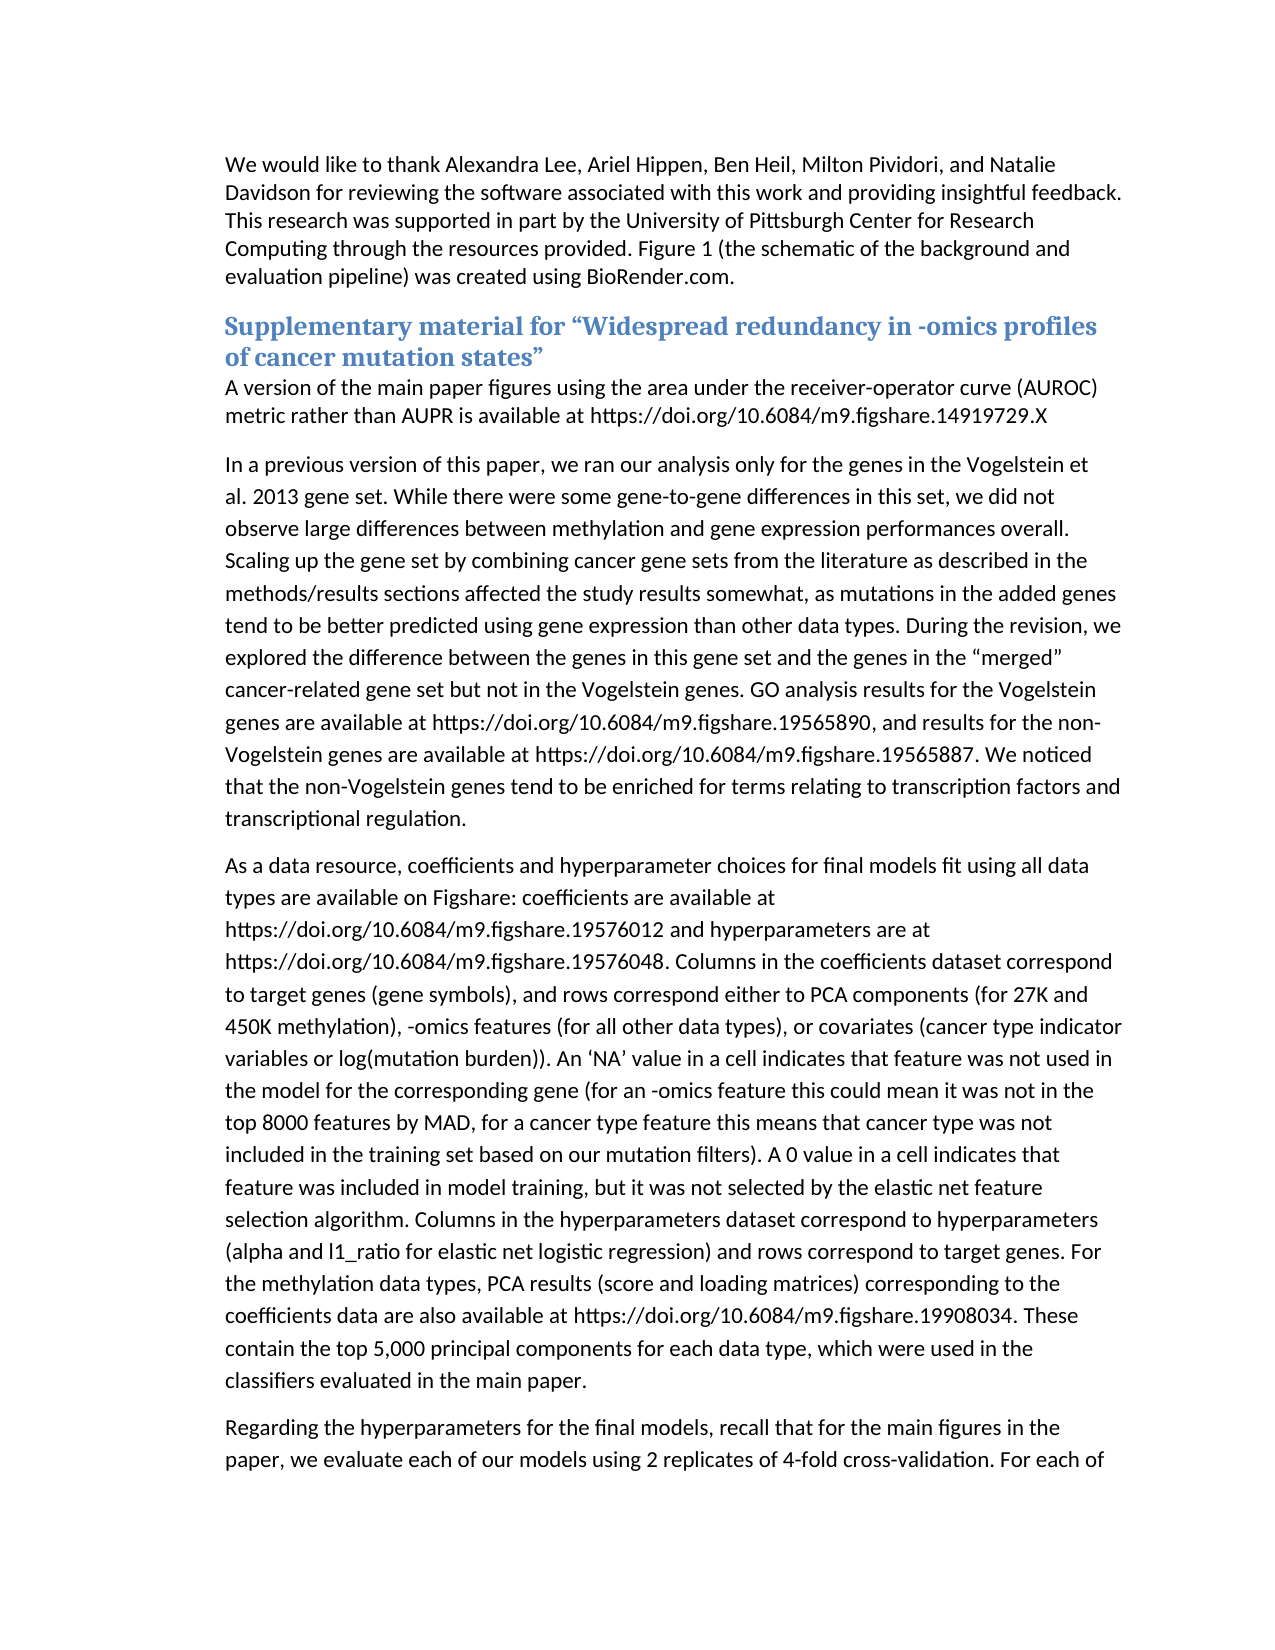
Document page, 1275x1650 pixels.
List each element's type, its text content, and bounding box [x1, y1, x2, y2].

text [225, 1413, 1125, 1473]
text In a previous version of this paper, we ran our analysis only for the genes in the Vogelstein et al. 2013 gene set. While there were some gene-to-gene differences in this set, we did not observe large differences between methylation and gene expression performances overall. Scaling up the gene set by combining cancer gene sets from the literature as described in the methods/results sections affected the study results somewhat, as mutations in the added genes tend to be better predicted using gene expression than other data types. During the revision, we explored the difference between the genes in this gene set and the genes in the “merged” cancer-related gene set but not in the Vogelstein genes. GO analysis results for the Vogelstein genes are available at https://doi.org/10.6084/m9.figshare.19565890, and results for the non-Vogelstein genes are available at https://doi.org/10.6084/m9.figshare.19565887. We noticed that the non-Vogelstein genes tend to be enriched for terms relating to transcription factors and transcriptional regulation. [225, 450, 1125, 832]
subtitle Supplementary material for “Widespread redundancy in -omics profiles of cancer mutation states” [225, 311, 1125, 373]
text As a data resource, coefficients and hyperparameter choices for final models fit using all data types are available on Figshare: coefficients are available at https://doi.org/10.6084/m9.figshare.19576012 and hyperparameters are at https://doi.org/10.6084/m9.figshare.19576048. Columns in the coefficients dataset correspond to target genes (gene symbols), and rows correspond either to PCA components (for 27K and 450K methylation), -omics features (for all other data types), or covariates (cancer type indicator variables or log(mutation burden)). An ‘NA’ value in a cell indicates that feature was not used in the model for the corresponding gene (for an -omics feature this could mean it was not in the top 8000 features by MAD, for a cancer type feature this means that cancer type was not included in the training set based on our mutation filters). A 0 value in a cell indicates that feature was included in model training, but it was not selected by the elastic net feature selection algorithm. Columns in the hyperparameters dataset correspond to hyperparameters (alpha and l1_ratio for elastic net logistic regression) and rows correspond to target genes. For the methylation data types, PCA results (score and loading matrices) corresponding to the coefficients data are also available at https://doi.org/10.6084/m9.figshare.19908034. These contain the top 5,000 principal components for each data type, which were used in the classifiers evaluated in the main paper. [225, 851, 1125, 1394]
